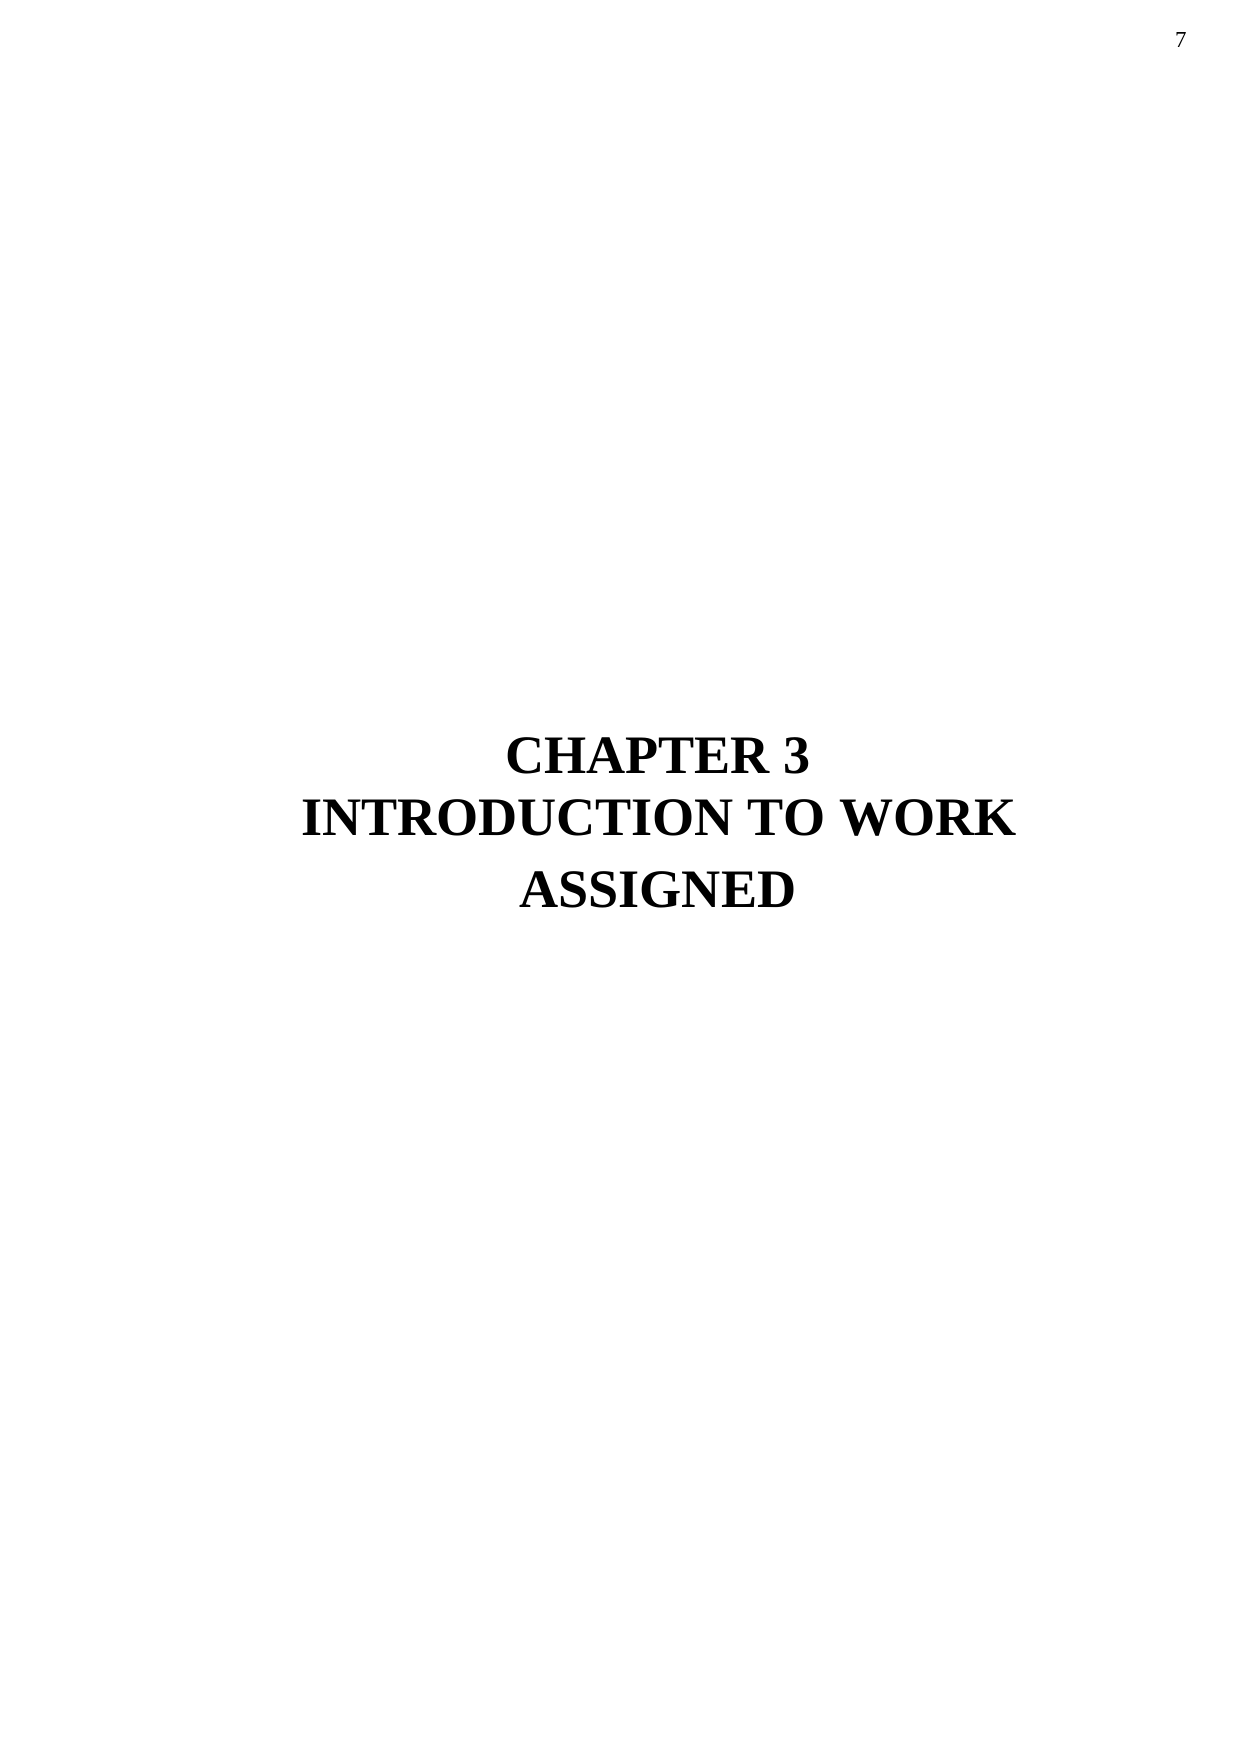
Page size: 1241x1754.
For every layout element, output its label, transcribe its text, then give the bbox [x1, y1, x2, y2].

subtitle CHAPTER 3 INTRODUCTION TO WORK [301, 723, 1186, 847]
text ASSIGNED [519, 857, 1186, 919]
